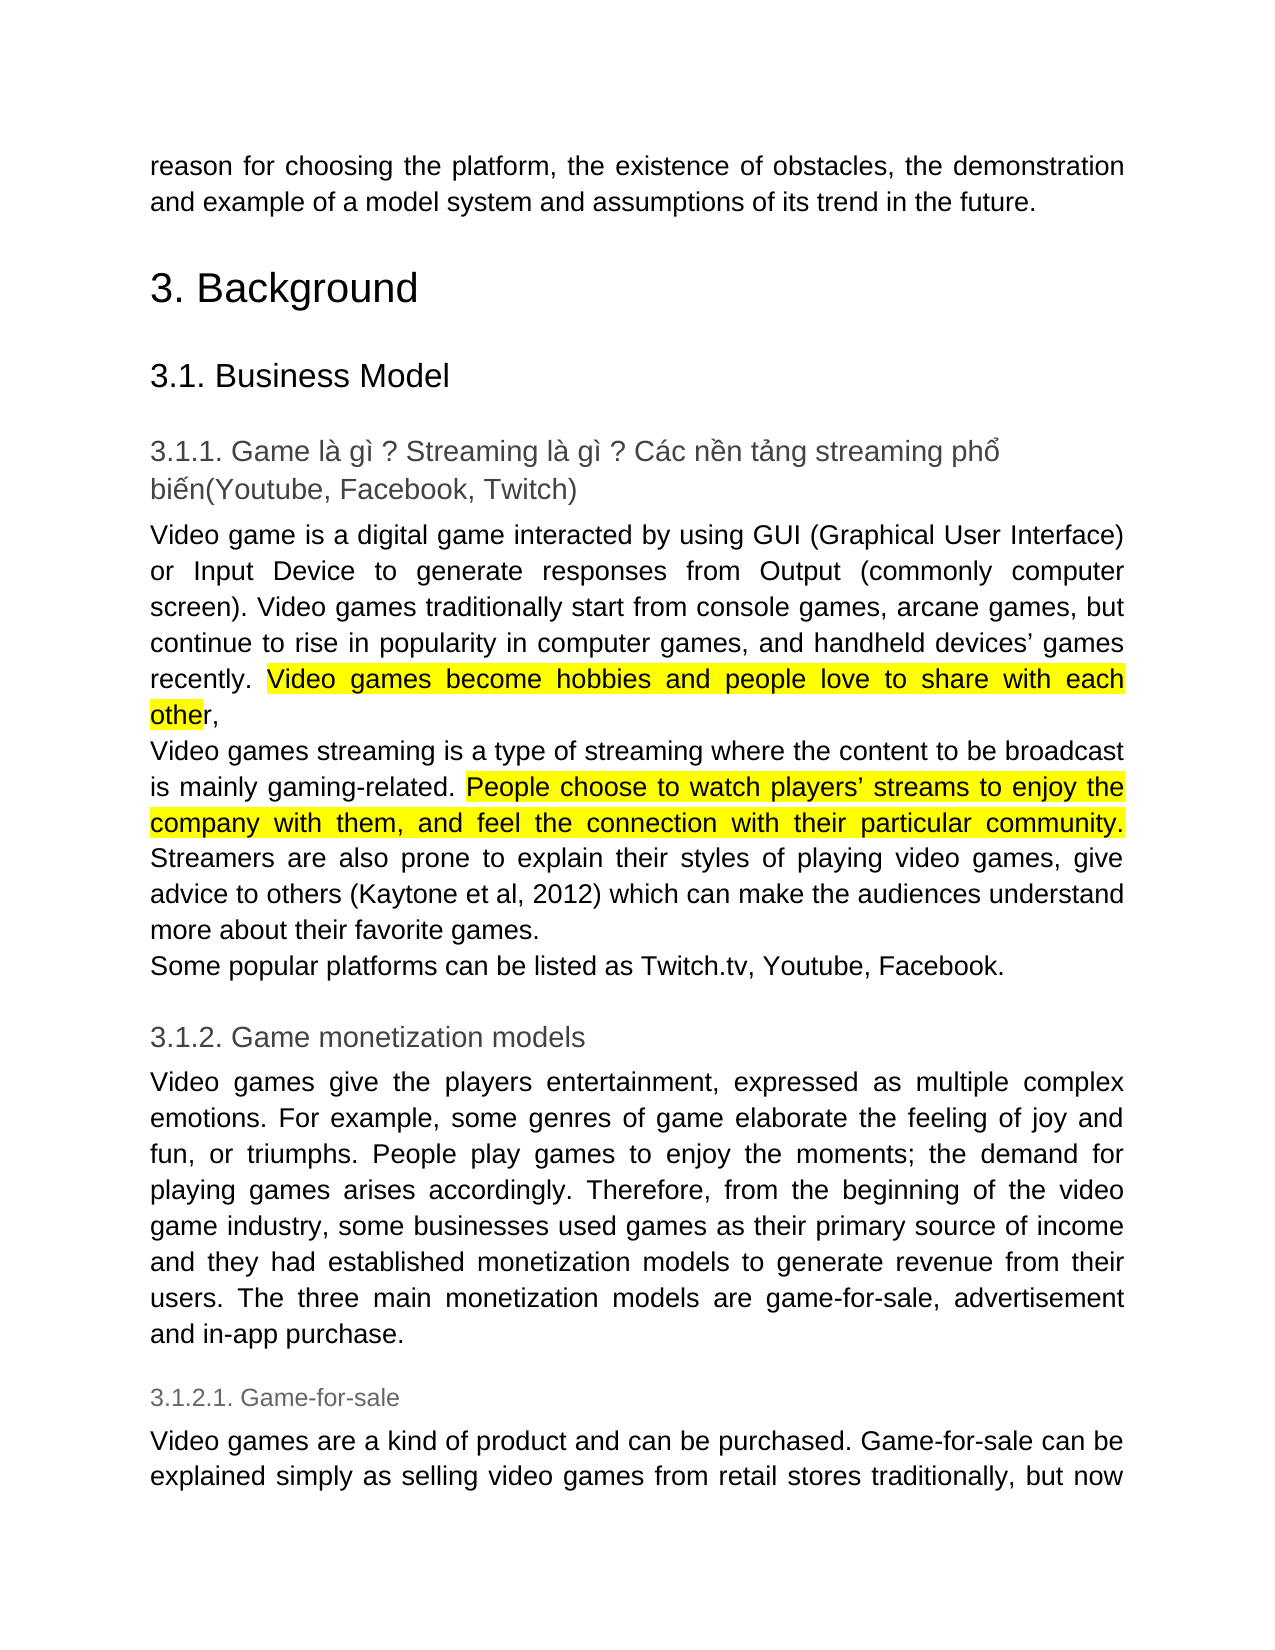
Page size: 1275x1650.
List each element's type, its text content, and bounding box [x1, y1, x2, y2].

text Video games streaming is a type of streaming where the content to be broadcast is mainly gaming-related. People choose to watch players’ streams to enjoy the company with them, and feel the connection with their particular community. Streamers are also prone to explain their styles of playing video games, give advice to others (Kaytone et al, 2012) which can make the audiences understand more about their favorite games. [150, 735, 1125, 807]
subtitle 3.1.2. Game monetization models [150, 1019, 1125, 1053]
subtitle 3.1. Business Model [150, 356, 1125, 394]
subtitle 3.1.1. Game là gì ? Streaming là gì ? Các nền tảng streaming phổ biến(Youtube, Facebook, Twitch) [150, 434, 1125, 506]
text Video games streaming is a type of streaming where the content to be broadcast is mainly gaming-related. People choose to watch players’ streams to enjoy the company with them, and feel the connection with their particular community. Streamers are also prone to explain their styles of playing video games, give advice to others (Kaytone et al, 2012) which can make the audiences understand more about their favorite games. [150, 838, 1125, 946]
subtitle 3.1.2.1. Game-for-sale [150, 1383, 1125, 1412]
text Video games give the players entertainment, expressed as multiple complex emotions. For example, some genres of game elaborate the feeling of joy and fun, or triumphs. People play games to enjoy the moments; the demand for playing games arises accordingly. Therefore, from the beginning of the video game industry, some businesses used games as their primary source of income and they had established monetization models to generate revenue from their users. The three main monetization models are game-for-sale, advertisement and in-app purchase. [150, 1066, 1125, 1349]
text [150, 1424, 1125, 1492]
subtitle 3. Background [150, 263, 1125, 311]
text Some popular platforms can be listed as Twitch.tv, Youtube, Facebook. [150, 950, 1125, 982]
text Video game is a digital game interacted by using GUI (Graphical User Interface) or Input Device to generate responses from Output (commonly computer screen). Video games traditionally start from console games, arcane games, but continue to rise in popularity in computer games, and handheld devices’ games recently. Video games become hobbies and people love to share with each other, [150, 519, 1125, 730]
